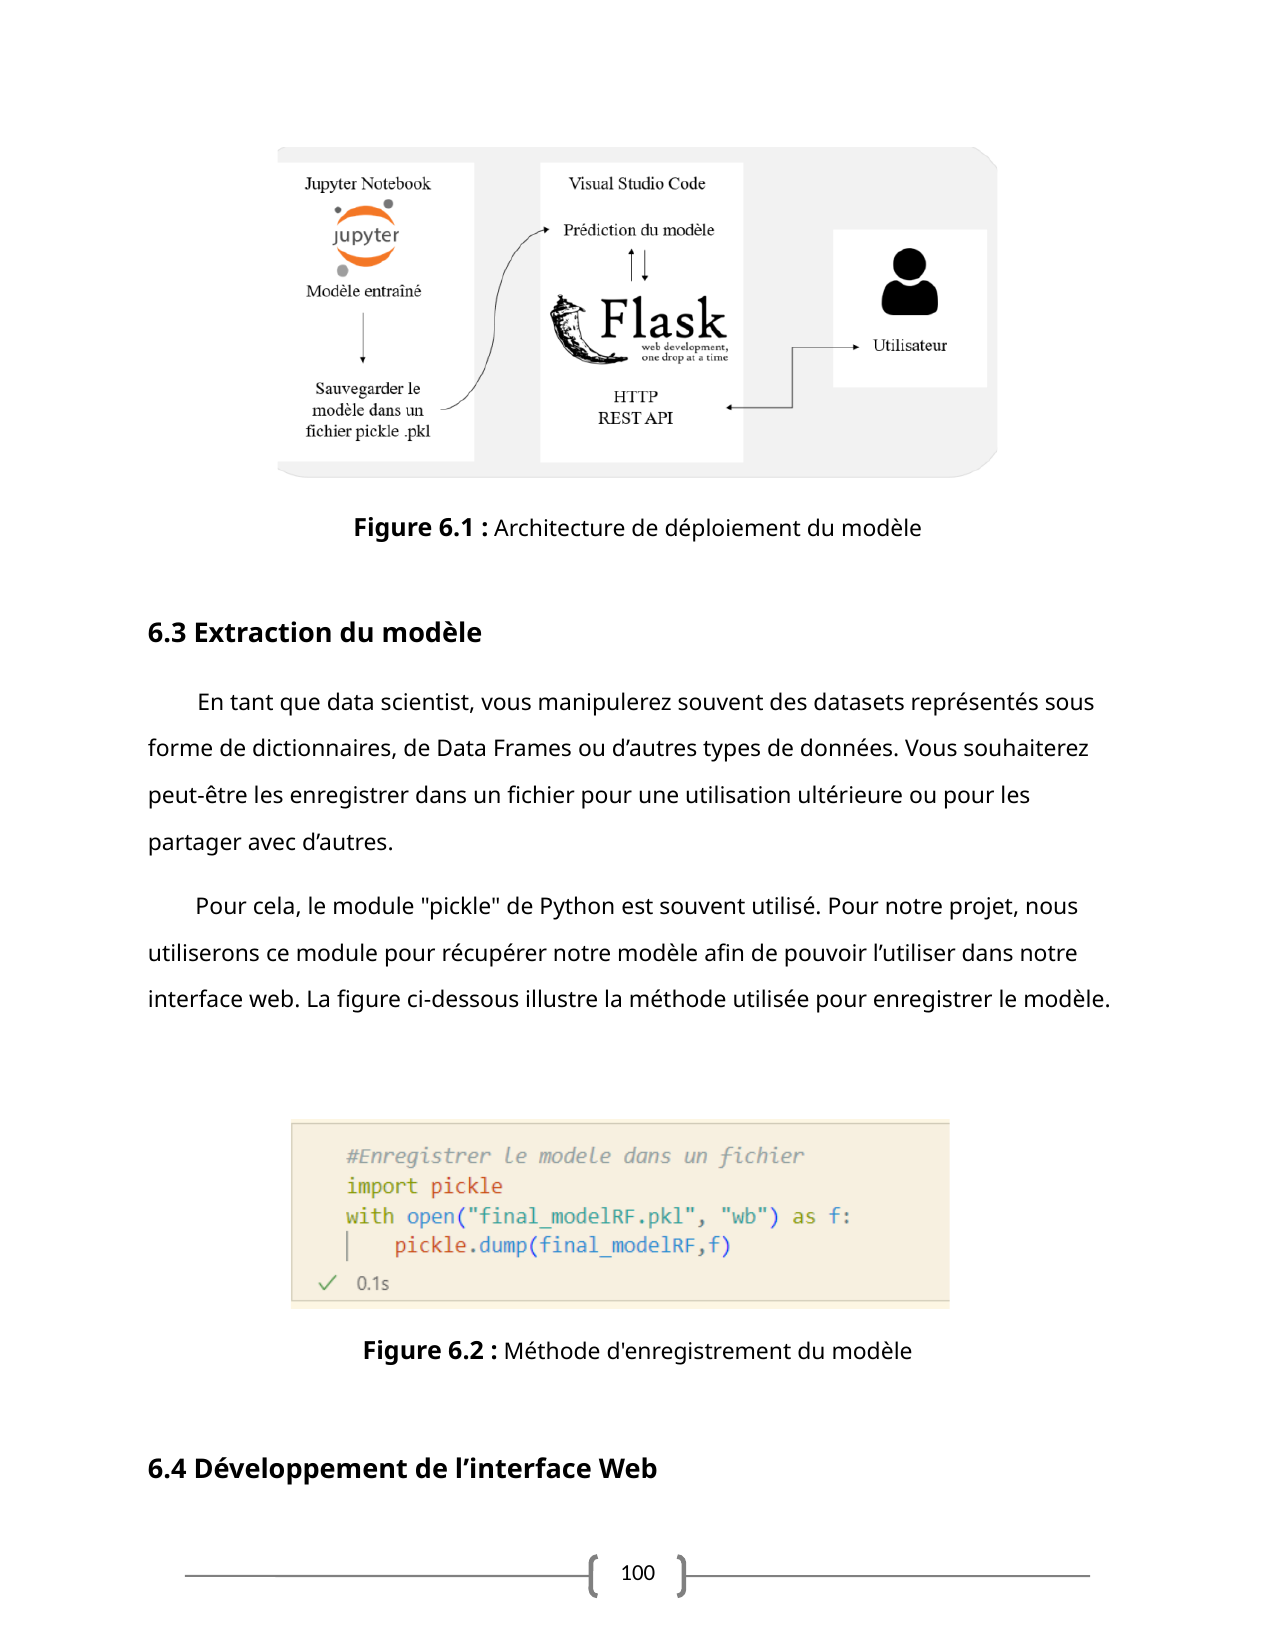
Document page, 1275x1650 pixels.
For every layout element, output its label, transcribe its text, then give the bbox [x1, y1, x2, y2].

text En tant que data scientist, vous manipulerez souvent des datasets représentés sous forme de dictionnaires, de Data Frames ou d’autres types de données. Vous souhaiterez peut-être les enregistrer dans un fichier pour une utilisation ultérieure ou pour les partager avec d’autres. [148, 686, 1127, 857]
text 6.4 Développement de l’interface Web [148, 1450, 1127, 1487]
text 6.3 Extraction du modèle [148, 613, 1127, 650]
picture [290, 1119, 950, 1309]
text Figure 6.2 : Méthode d'enregistrement du modèle [148, 1333, 1127, 1367]
picture [277, 147, 998, 479]
text Pour cela, le module "pickle" de Python est souvent utilisé. Pour notre projet, nous utiliserons ce module pour récupérer notre modèle afin de pouvoir l’utiliser dans notre interface web. La figure ci-dessous illustre la méthode utilisée pour enregistrer le modèle. [148, 890, 1127, 1015]
text Figure 6.1 : Architecture de déploiement du modèle [148, 510, 1127, 544]
